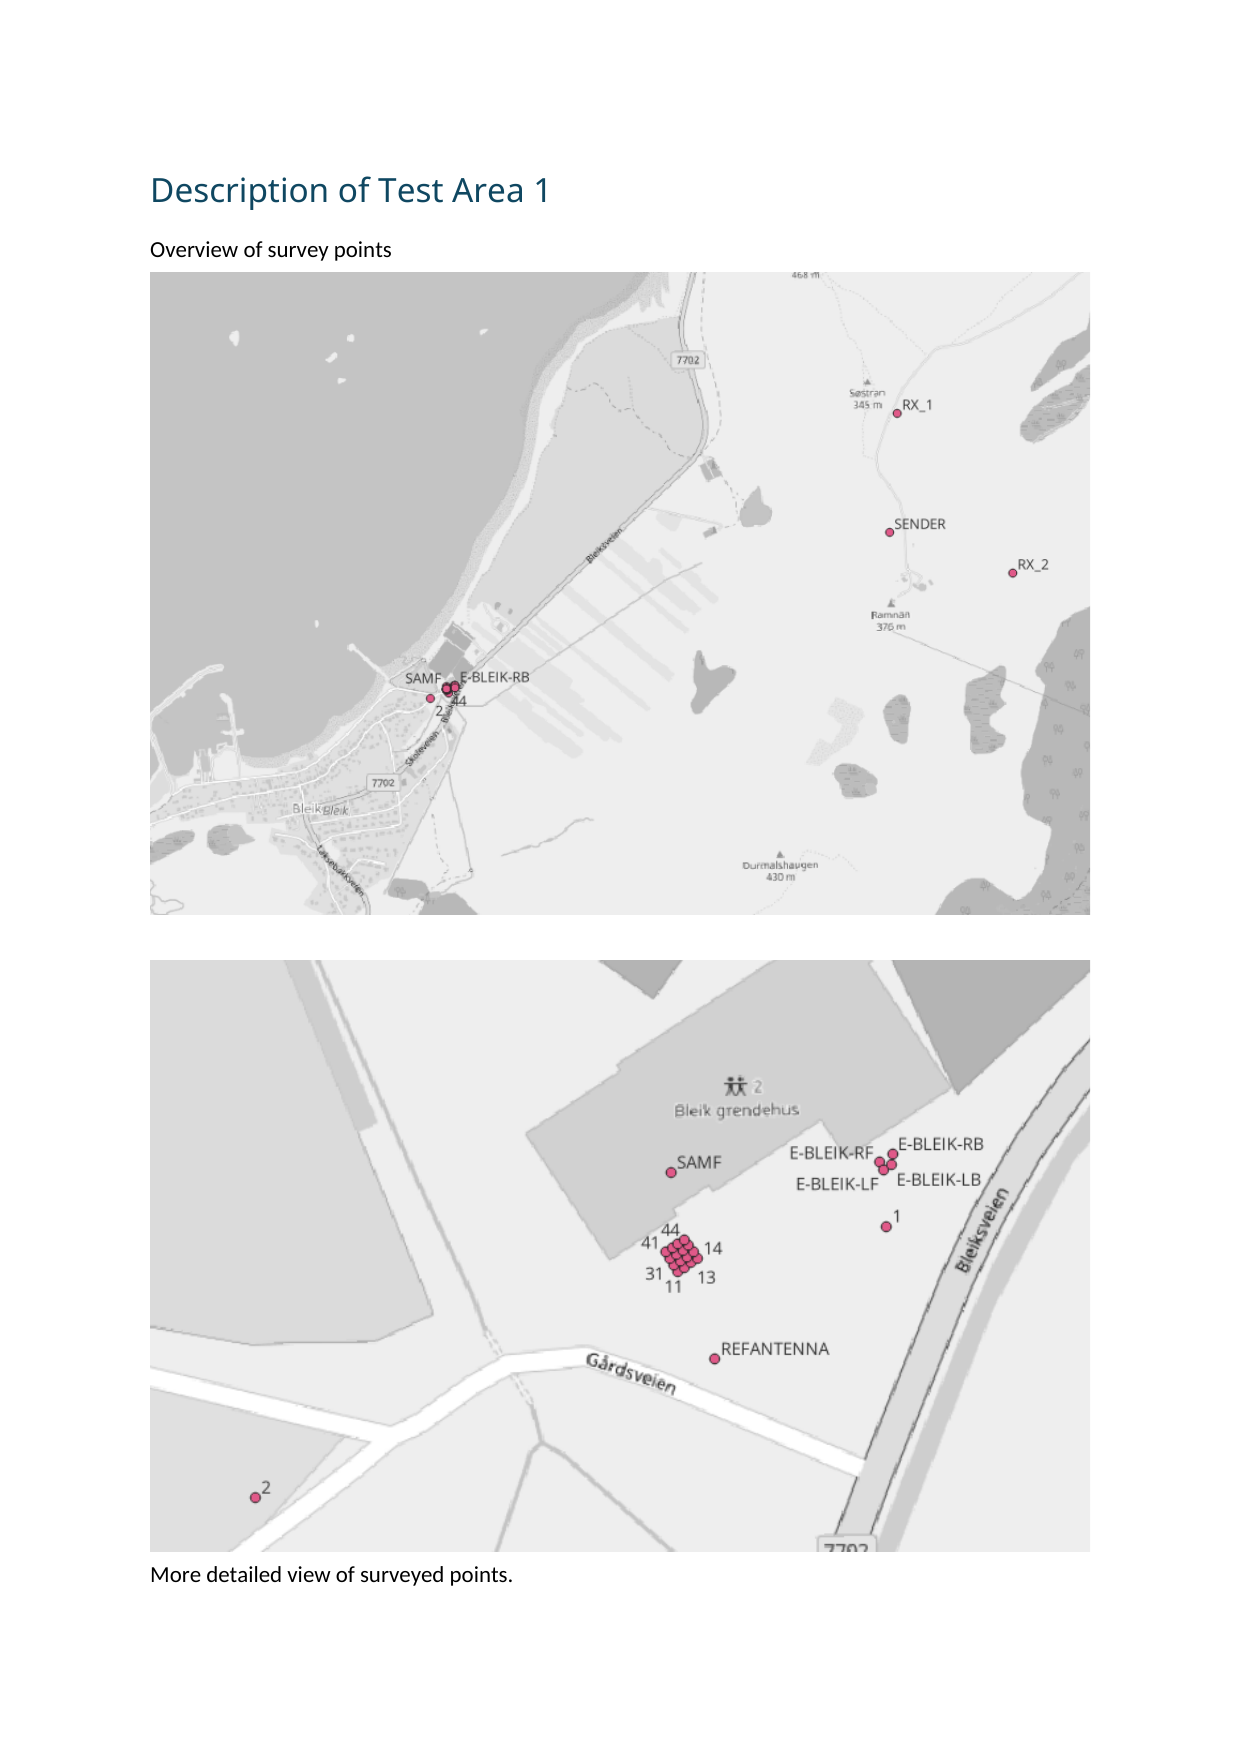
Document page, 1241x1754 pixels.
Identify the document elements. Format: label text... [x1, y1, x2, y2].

subtitle Description of Test Area 1 [150, 167, 1090, 212]
text More detailed view of surveyed points. [150, 1561, 1090, 1588]
text Overview of survey points [150, 235, 1090, 263]
picture [150, 272, 1091, 915]
picture [150, 960, 1091, 1552]
